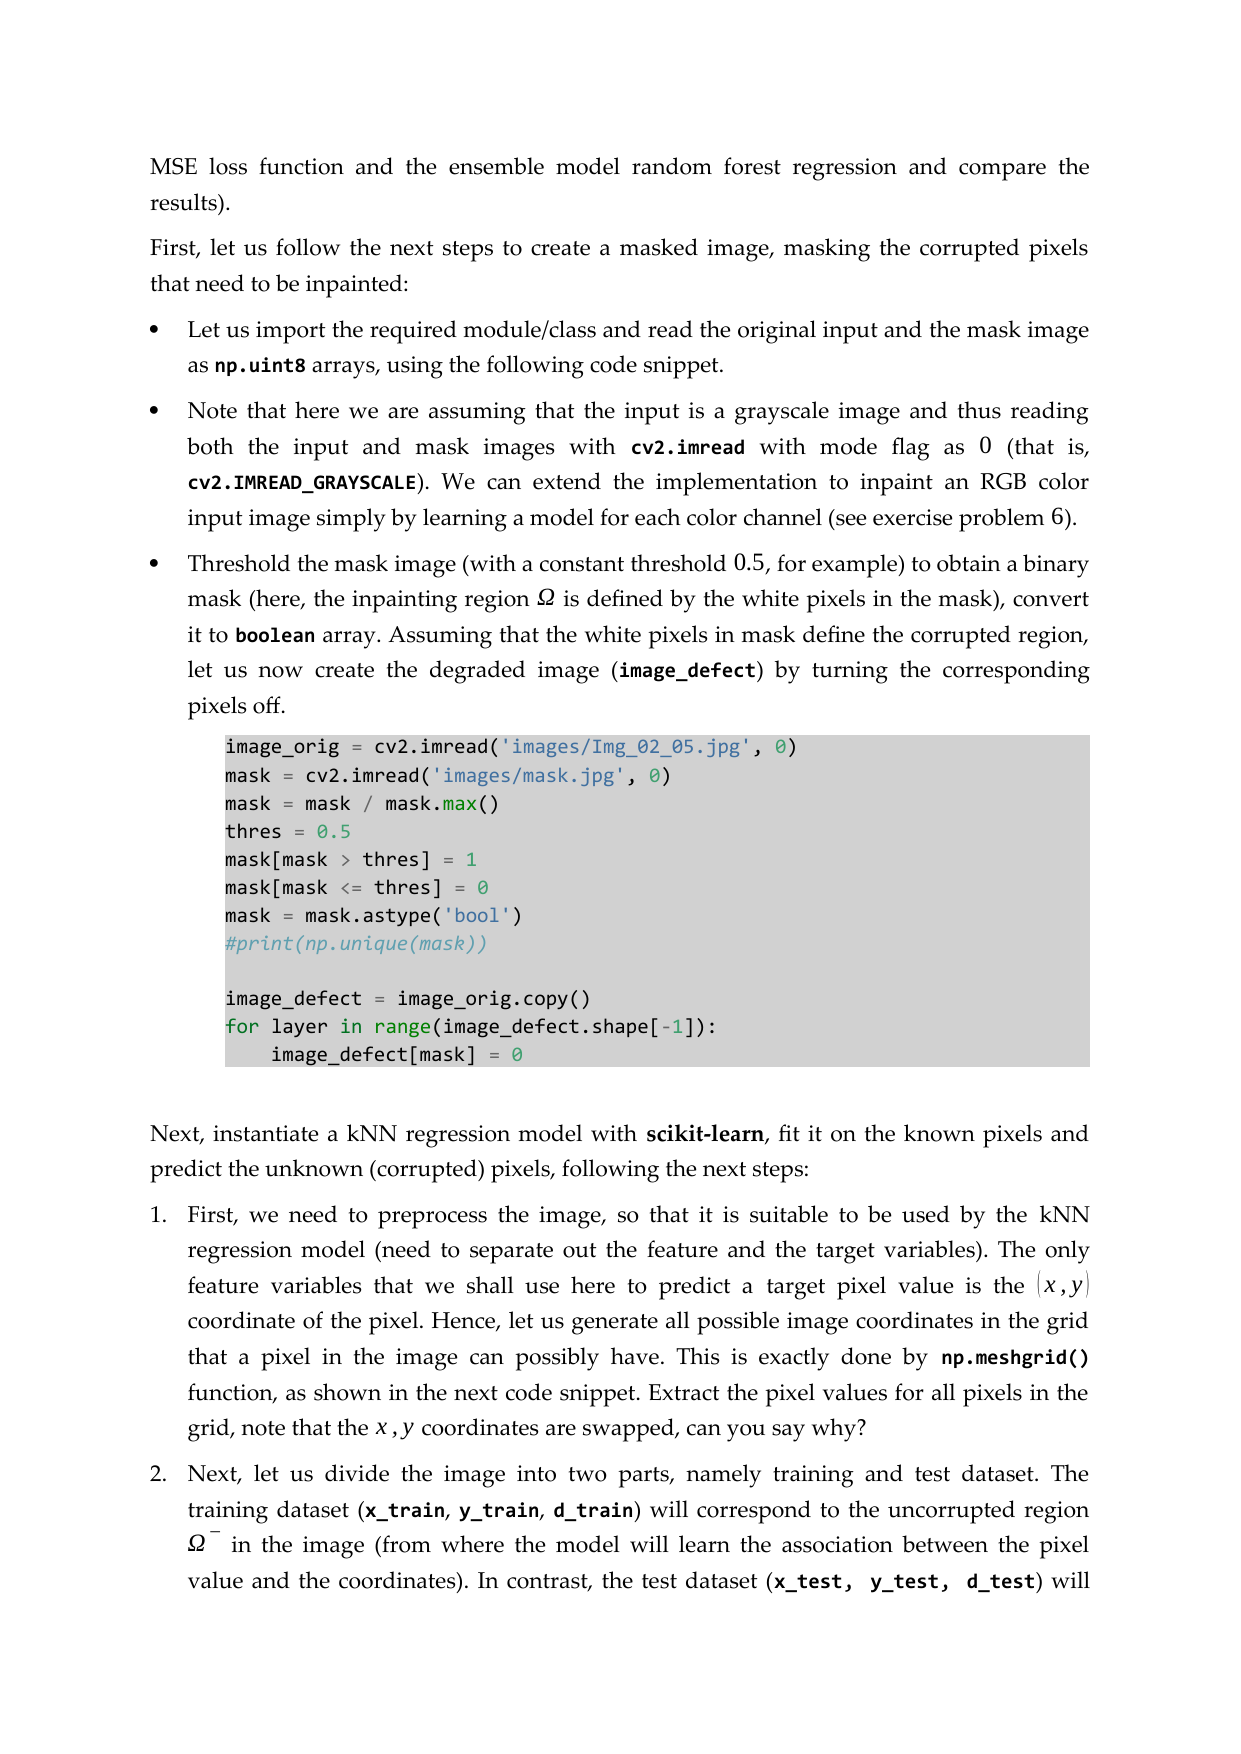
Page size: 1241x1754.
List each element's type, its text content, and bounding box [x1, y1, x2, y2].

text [150, 150, 1090, 216]
list First, we need to preprocess the image, so that it is suitable to be used by the kNN regression model (need to separate out the feature and the target variables). The only feature variables that we shall use here to predict a target pixel value is the coordinate of the pixel. Hence, let us generate all possible image coordinates in the grid that a pixel in the image can possibly have. This is exactly done by np.meshgrid() function, as shown in the next code snippet. Extract the pixel values for all pixels in the grid, note that the coordinates are swapped, can you say why? [150, 1198, 1090, 1442]
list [150, 1457, 1090, 1594]
list Let us import the required module/class and read the original input and the mask image as np.uint8 arrays, using the following code snippet. [150, 313, 1090, 379]
text Next, instantiate a kNN regression model with scikit-learn, fit it on the known pixels and predict the unknown (corrupted) pixels, following the next steps: [150, 1117, 1090, 1183]
text image_orig = cv2.imread('images/Img_02_05.jpg', 0) mask = cv2.imread('images/mask.jpg', 0) mask = mask / mask.max() thres = 0.5 mask[mask > thres] = 1 mask[mask <= thres] = 0 mask = mask.astype('bool') #print(np.unique(mask)) image_defect = image_orig.copy() for layer in range(image_defect.shape[-1]): image_defect[mask] = 0 [225, 735, 1090, 1067]
list Note that here we are assuming that the input is a grayscale image and thus reading both the input and mask images with cv2.imread with mode flag as (that is, cv2.IMREAD_GRAYSCALE). We can extend the implementation to inpaint an RGB color input image simply by learning a model for each color channel (see exercise problem ). [150, 394, 1090, 532]
text First, let us follow the next steps to create a masked image, masking the corrupted pixels that need to be inpainted: [150, 231, 1090, 298]
list Threshold the mask image (with a constant threshold , for example) to obtain a binary mask (here, the inpainting region is defined by the white pixels in the mask), convert it to boolean array. Assuming that the white pixels in mask define the corrupted region, let us now create the degraded image (image_defect) by turning the corresponding pixels off. [150, 547, 1090, 720]
